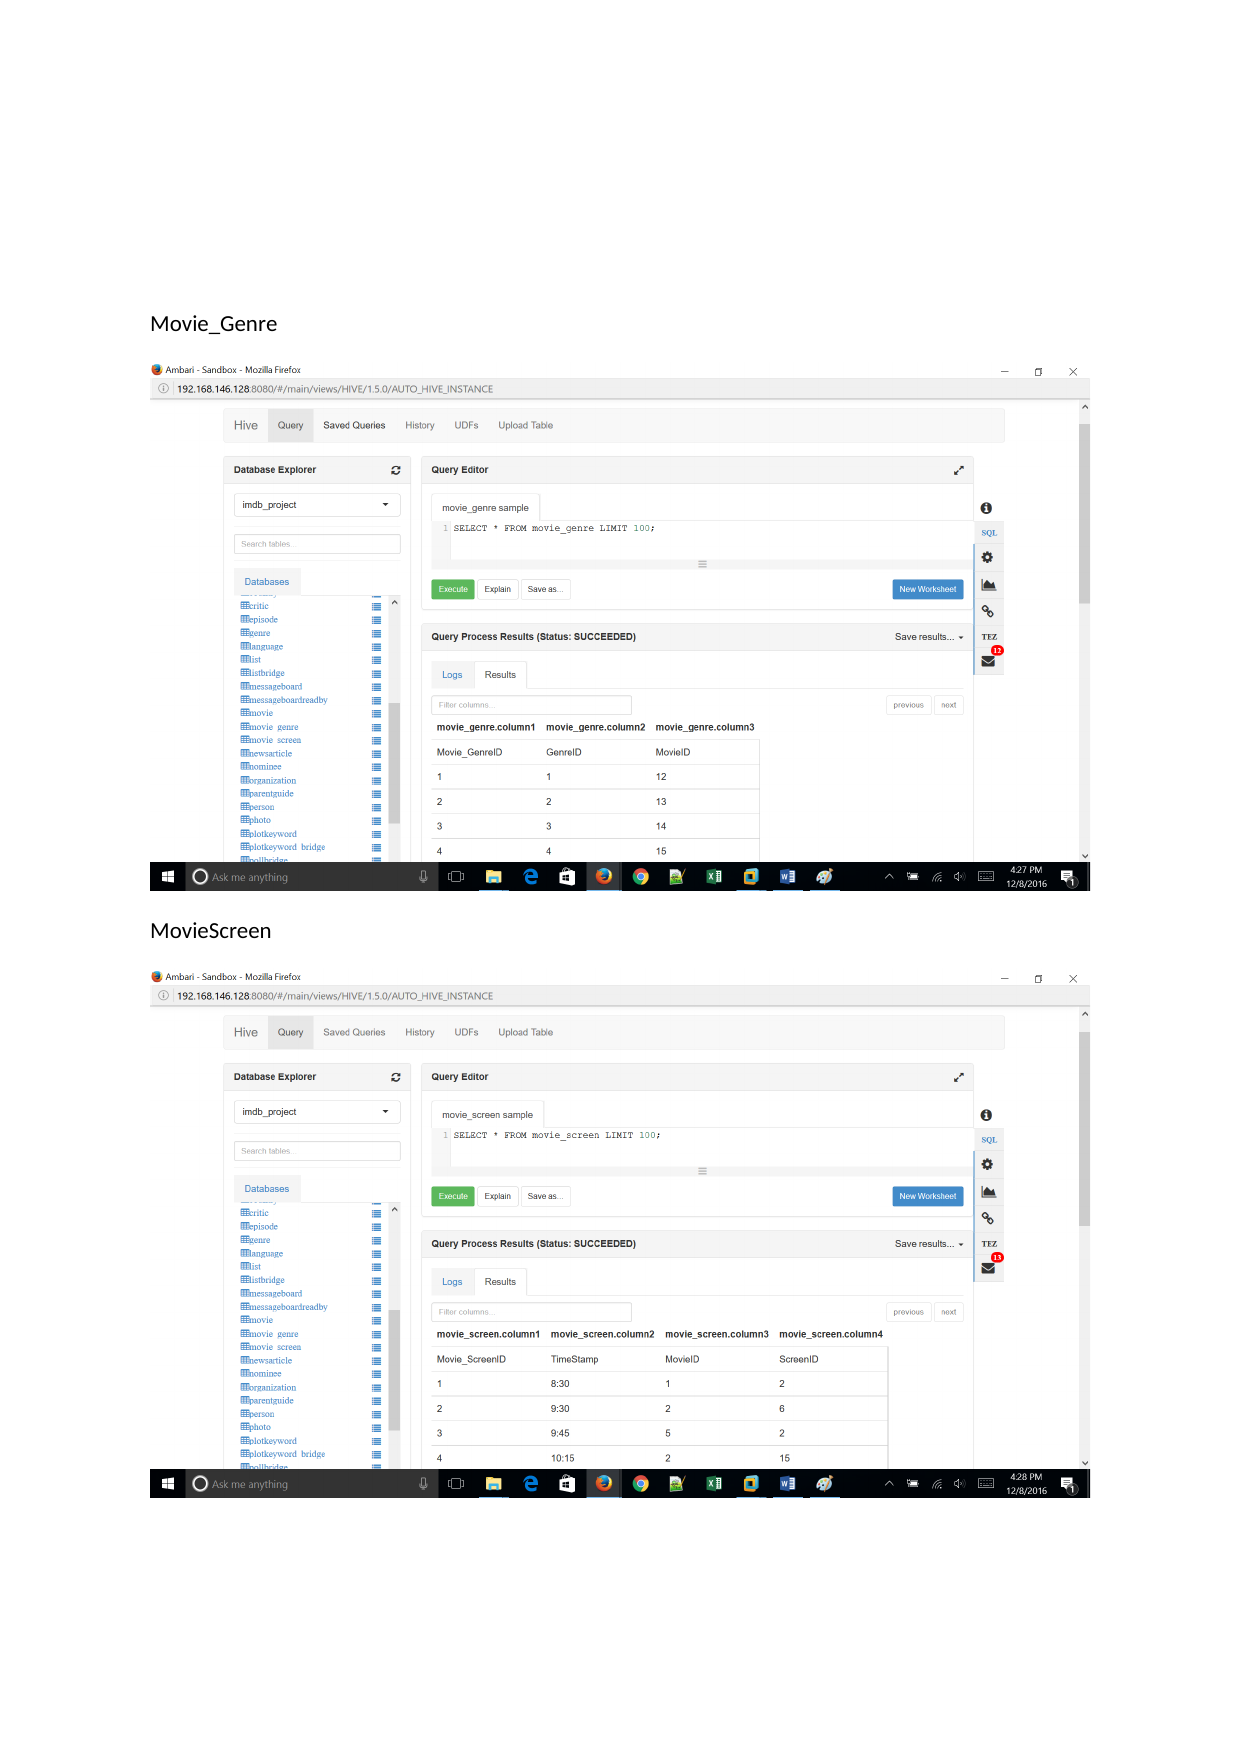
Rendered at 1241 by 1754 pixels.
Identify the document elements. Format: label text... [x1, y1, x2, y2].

picture [150, 362, 1091, 891]
text MovieScreen [150, 916, 1090, 944]
text Movie_Genre [150, 309, 1090, 337]
picture [150, 968, 1091, 1498]
